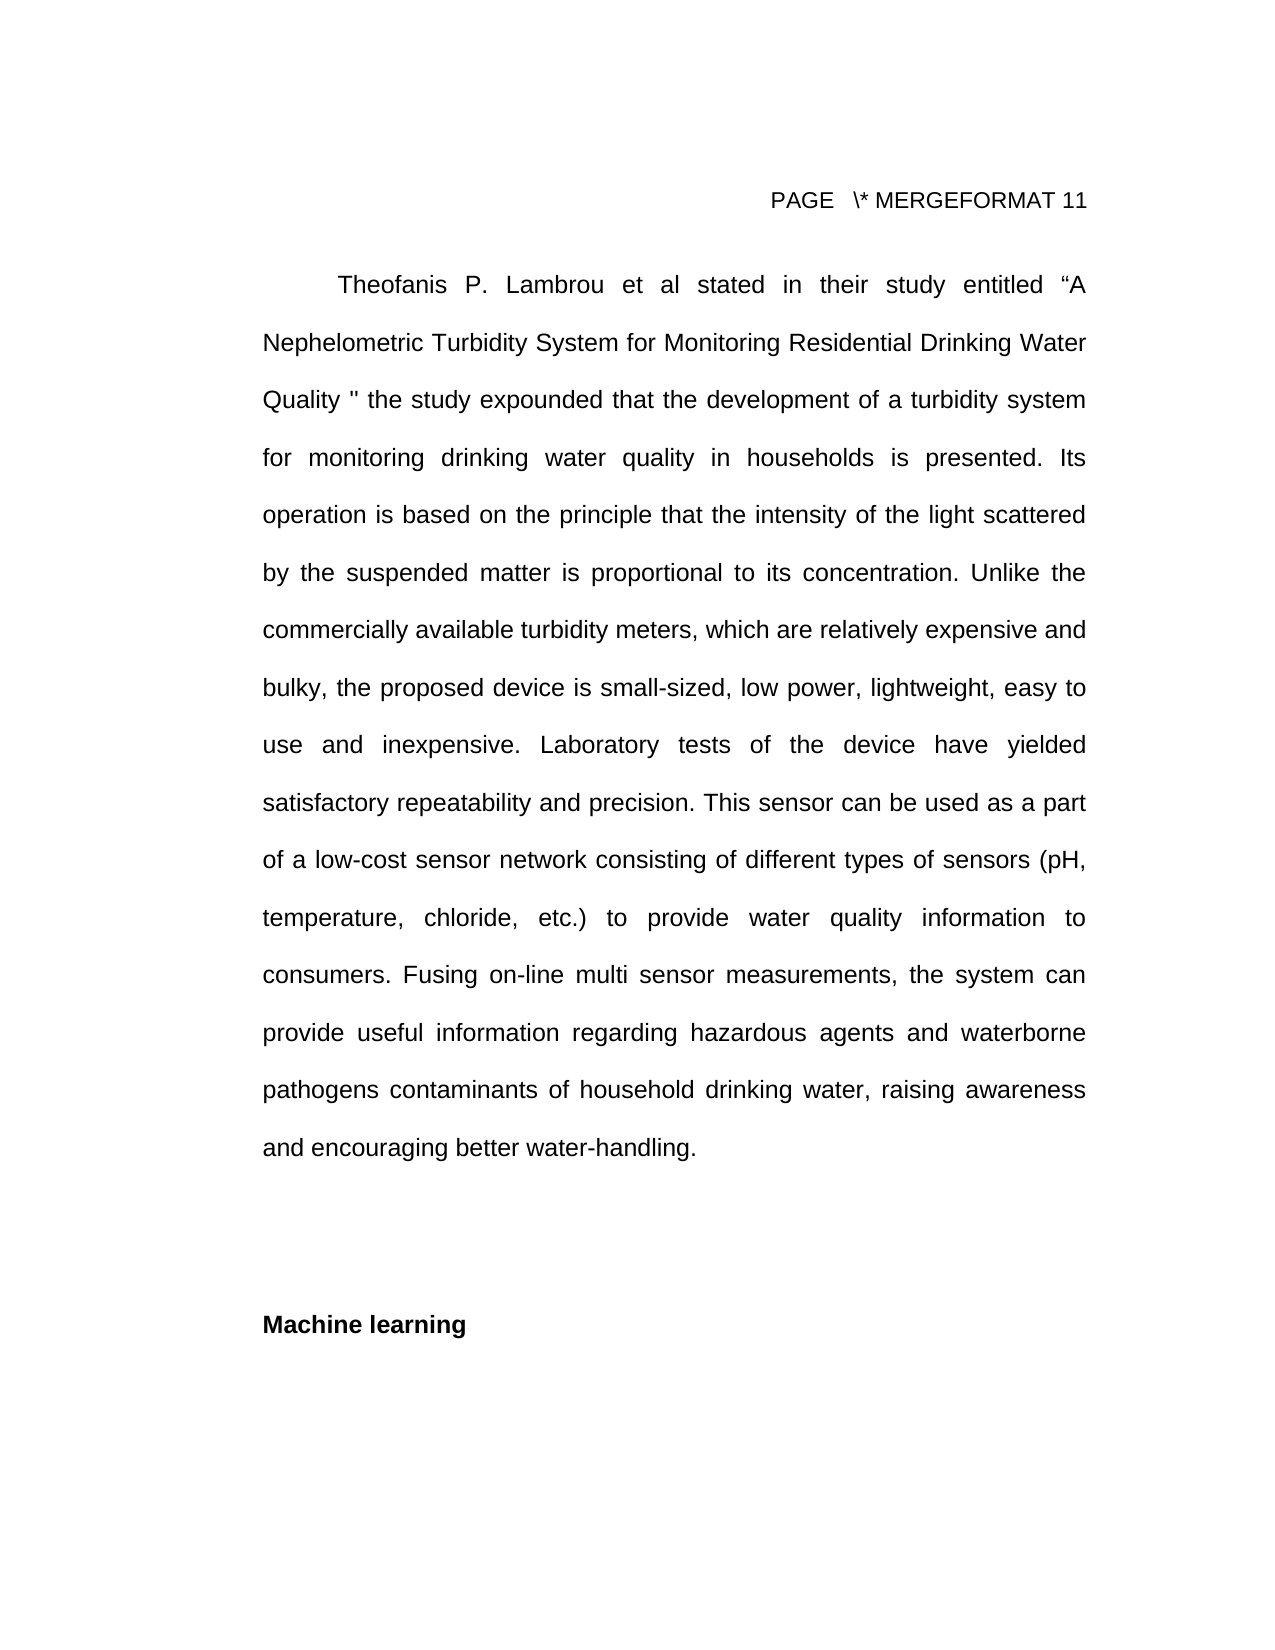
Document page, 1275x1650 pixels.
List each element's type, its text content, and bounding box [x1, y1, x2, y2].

text Theofanis P. Lambrou et al stated in their study entitled “A Nephelometric Turbidity System for Monitoring Residential Drinking Water Quality '' the study expounded that the development of a turbidity system for monitoring drinking water quality in households is presented. Its operation is based on the principle that the intensity of the light scattered by the suspended matter is proportional to its concentration. Unlike the commercially available turbidity meters, which are relatively expensive and bulky, the proposed device is small-sized, low power, lightweight, easy to use and inexpensive. Laboratory tests of the device have yielded satisfactory repeatability and precision. This sensor can be used as a part of a low-cost sensor network consisting of different types of sensors (pH, temperature, chloride, etc.) to provide water quality information to consumers. Fusing on-line multi sensor measurements, the system can provide useful information regarding hazardous agents and waterborne pathogens contaminants of household drinking water, raising awareness and encouraging better water-handling. [262, 270, 1087, 1161]
text Machine learning [262, 1310, 1087, 1339]
